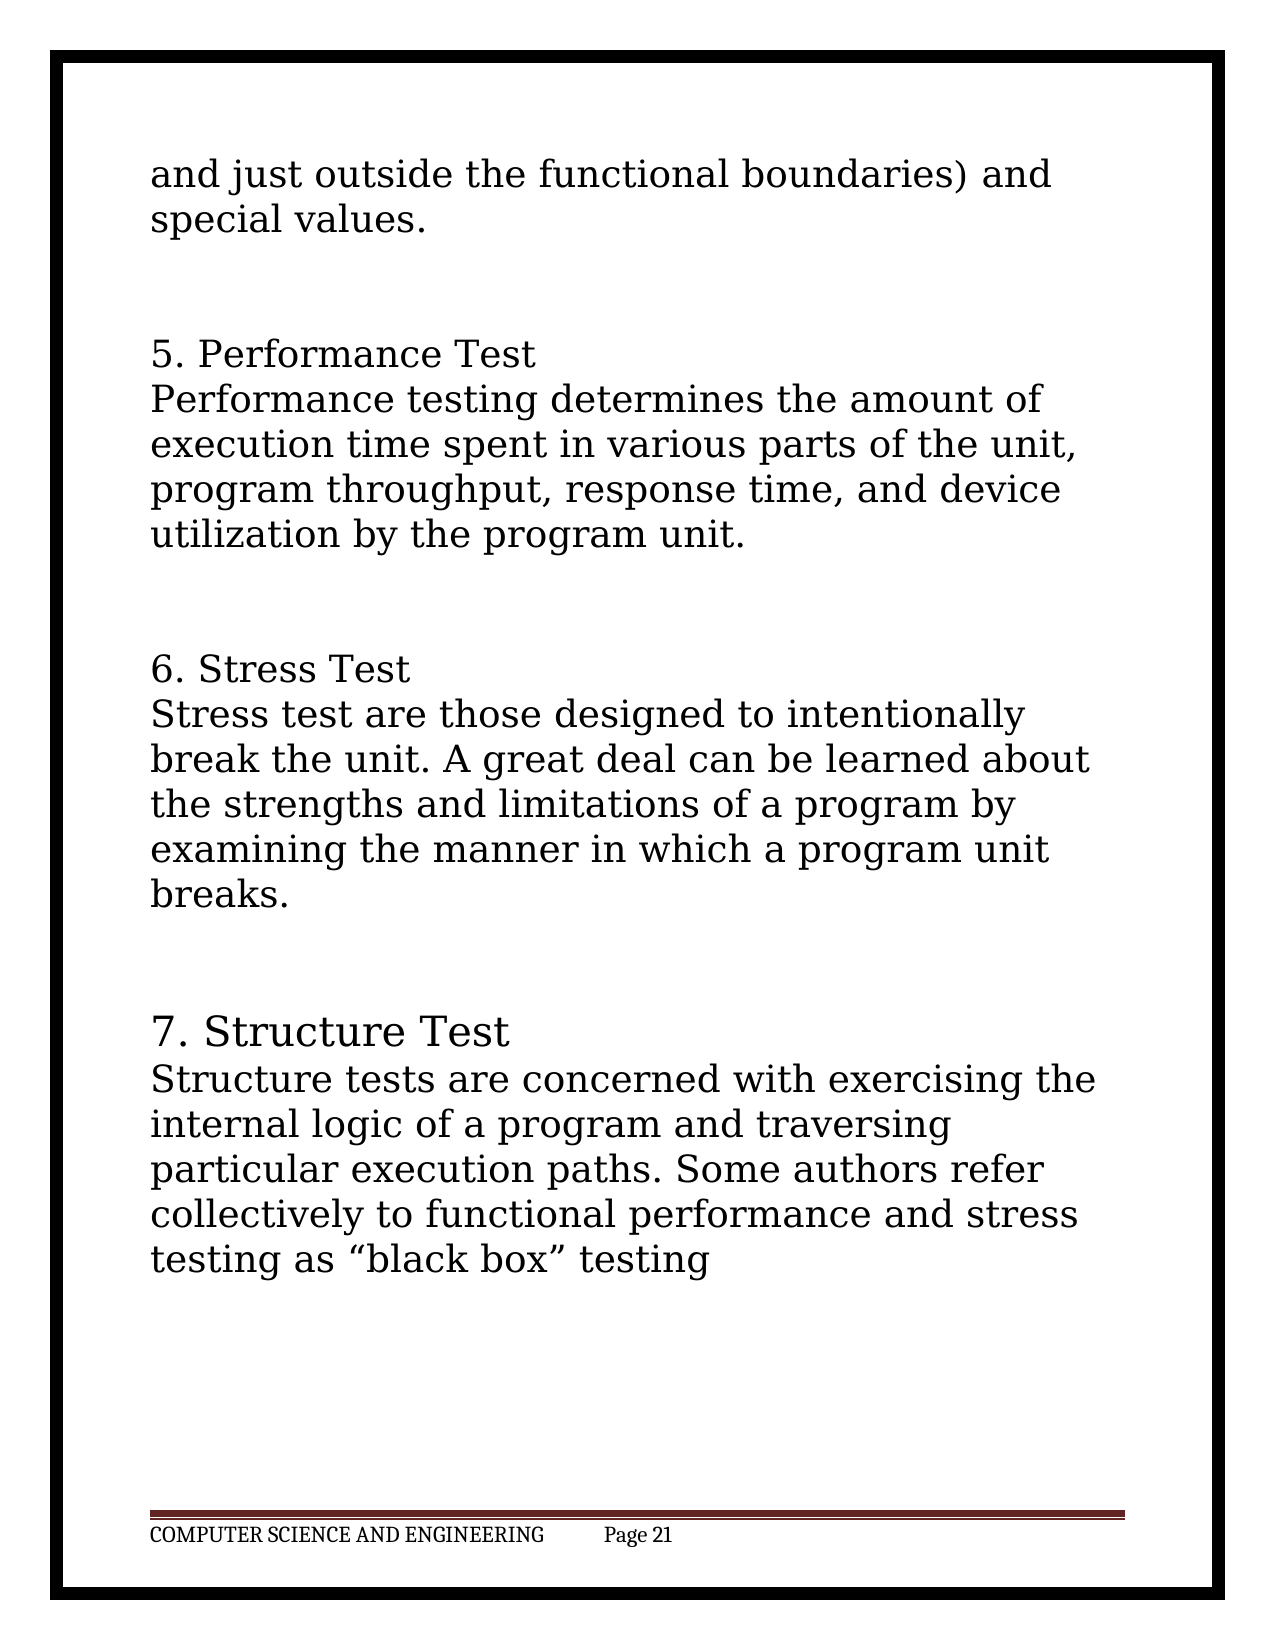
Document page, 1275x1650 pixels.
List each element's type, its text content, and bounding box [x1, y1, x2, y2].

text Structure tests are concerned with exercising the internal logic of a program and traversing particular execution paths. Some authors refer collectively to functional performance and stress testing as “black box” testing [150, 1055, 1125, 1280]
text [150, 150, 1125, 240]
text Stress test are those designed to intentionally break the unit. A great deal can be learned about the strengths and limitations of a program by examining the manner in which a program unit breaks. [150, 690, 1125, 915]
text 5. Performance Test [150, 330, 1125, 375]
text Performance testing determines the amount of execution time spent in various parts of the unit, program throughput, response time, and device utilization by the program unit. [150, 375, 1125, 555]
text 6. Stress Test [150, 645, 1125, 690]
text 7. Structure Test [150, 1005, 1125, 1055]
